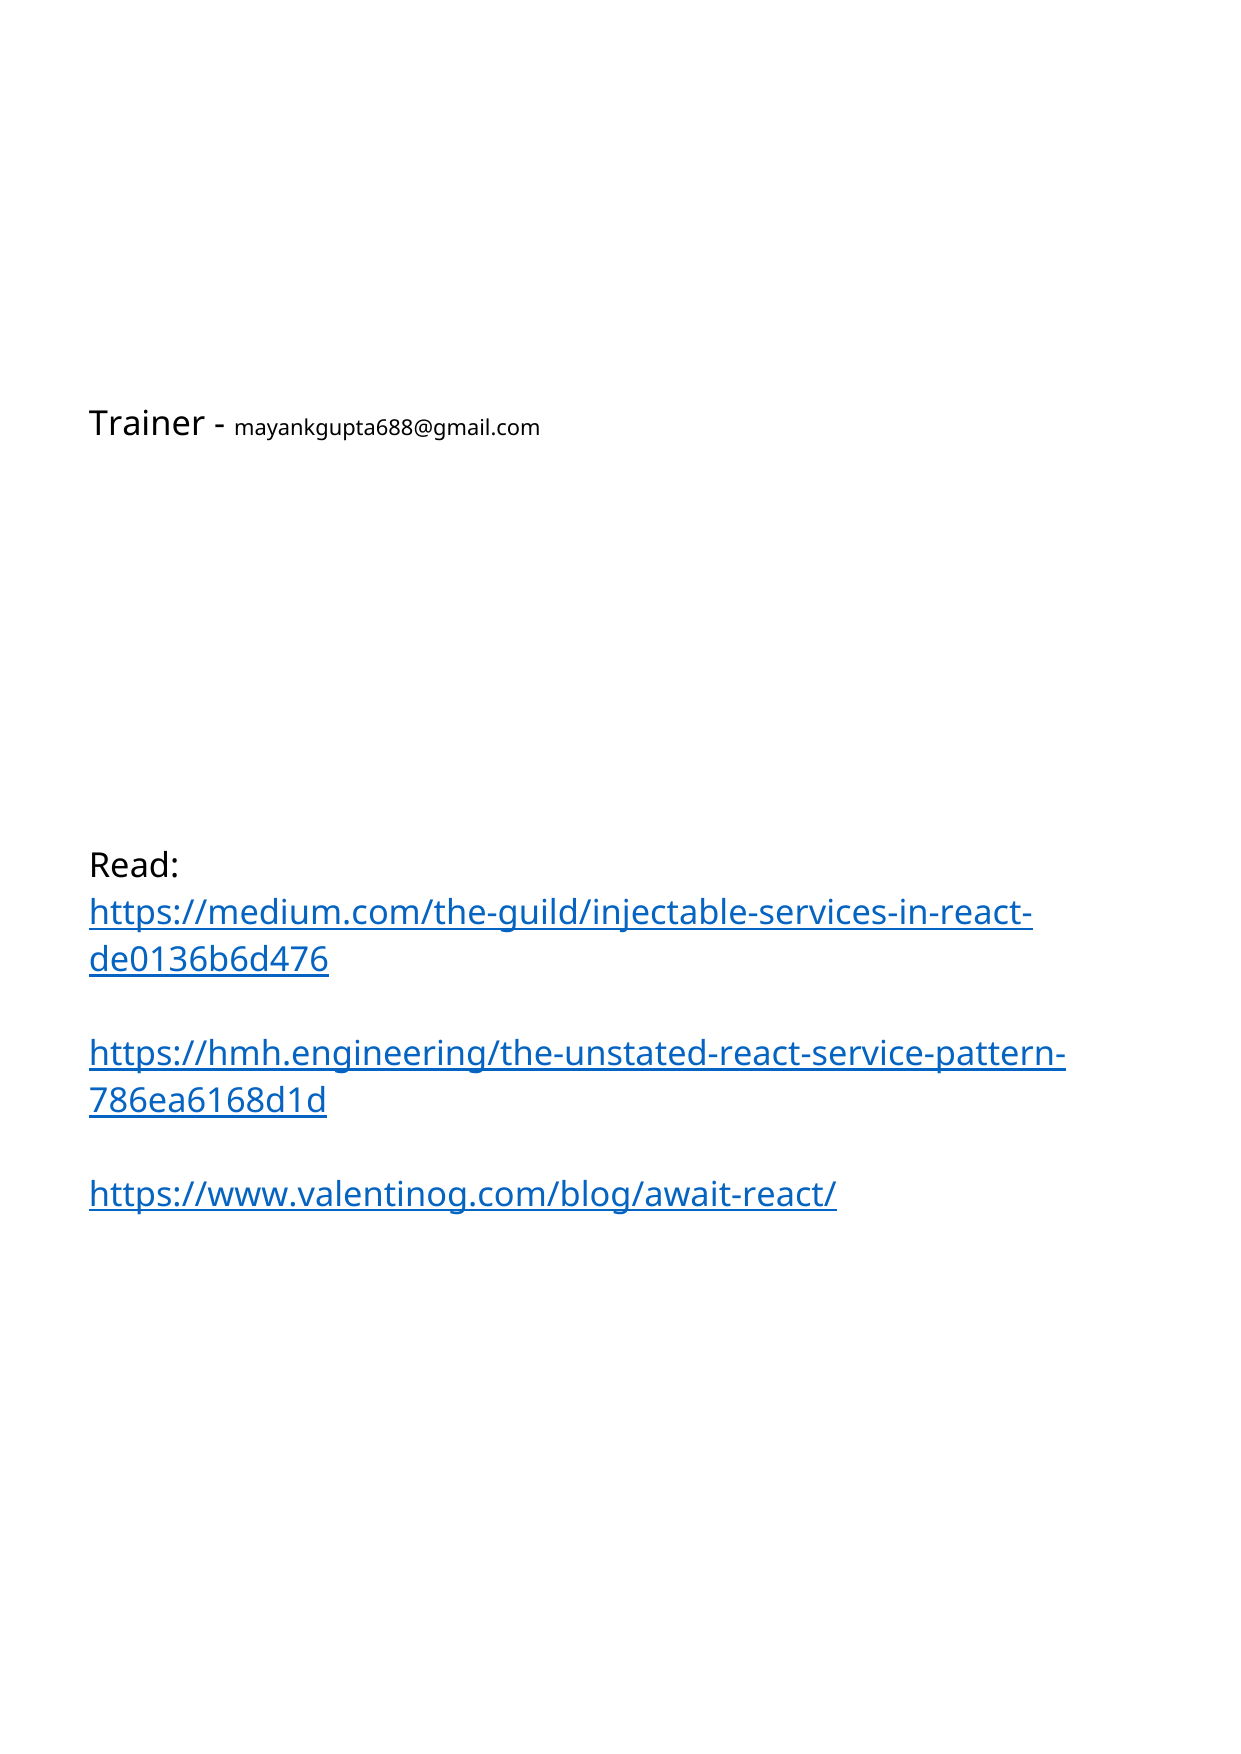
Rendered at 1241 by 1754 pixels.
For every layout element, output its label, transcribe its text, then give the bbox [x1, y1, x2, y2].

text Read: [89, 841, 1090, 888]
text https://medium.com/the-guild/injectable-services-in-react-de0136b6d476 [89, 888, 1090, 982]
text https://hmh.engineering/the-unstated-react-service-pattern-786ea6168d1d [89, 1028, 1090, 1122]
text https://www.valentinog.com/blog/await-react/ [89, 1169, 1090, 1216]
text Trainer - mayankgupta688@gmail.com [89, 399, 1090, 446]
